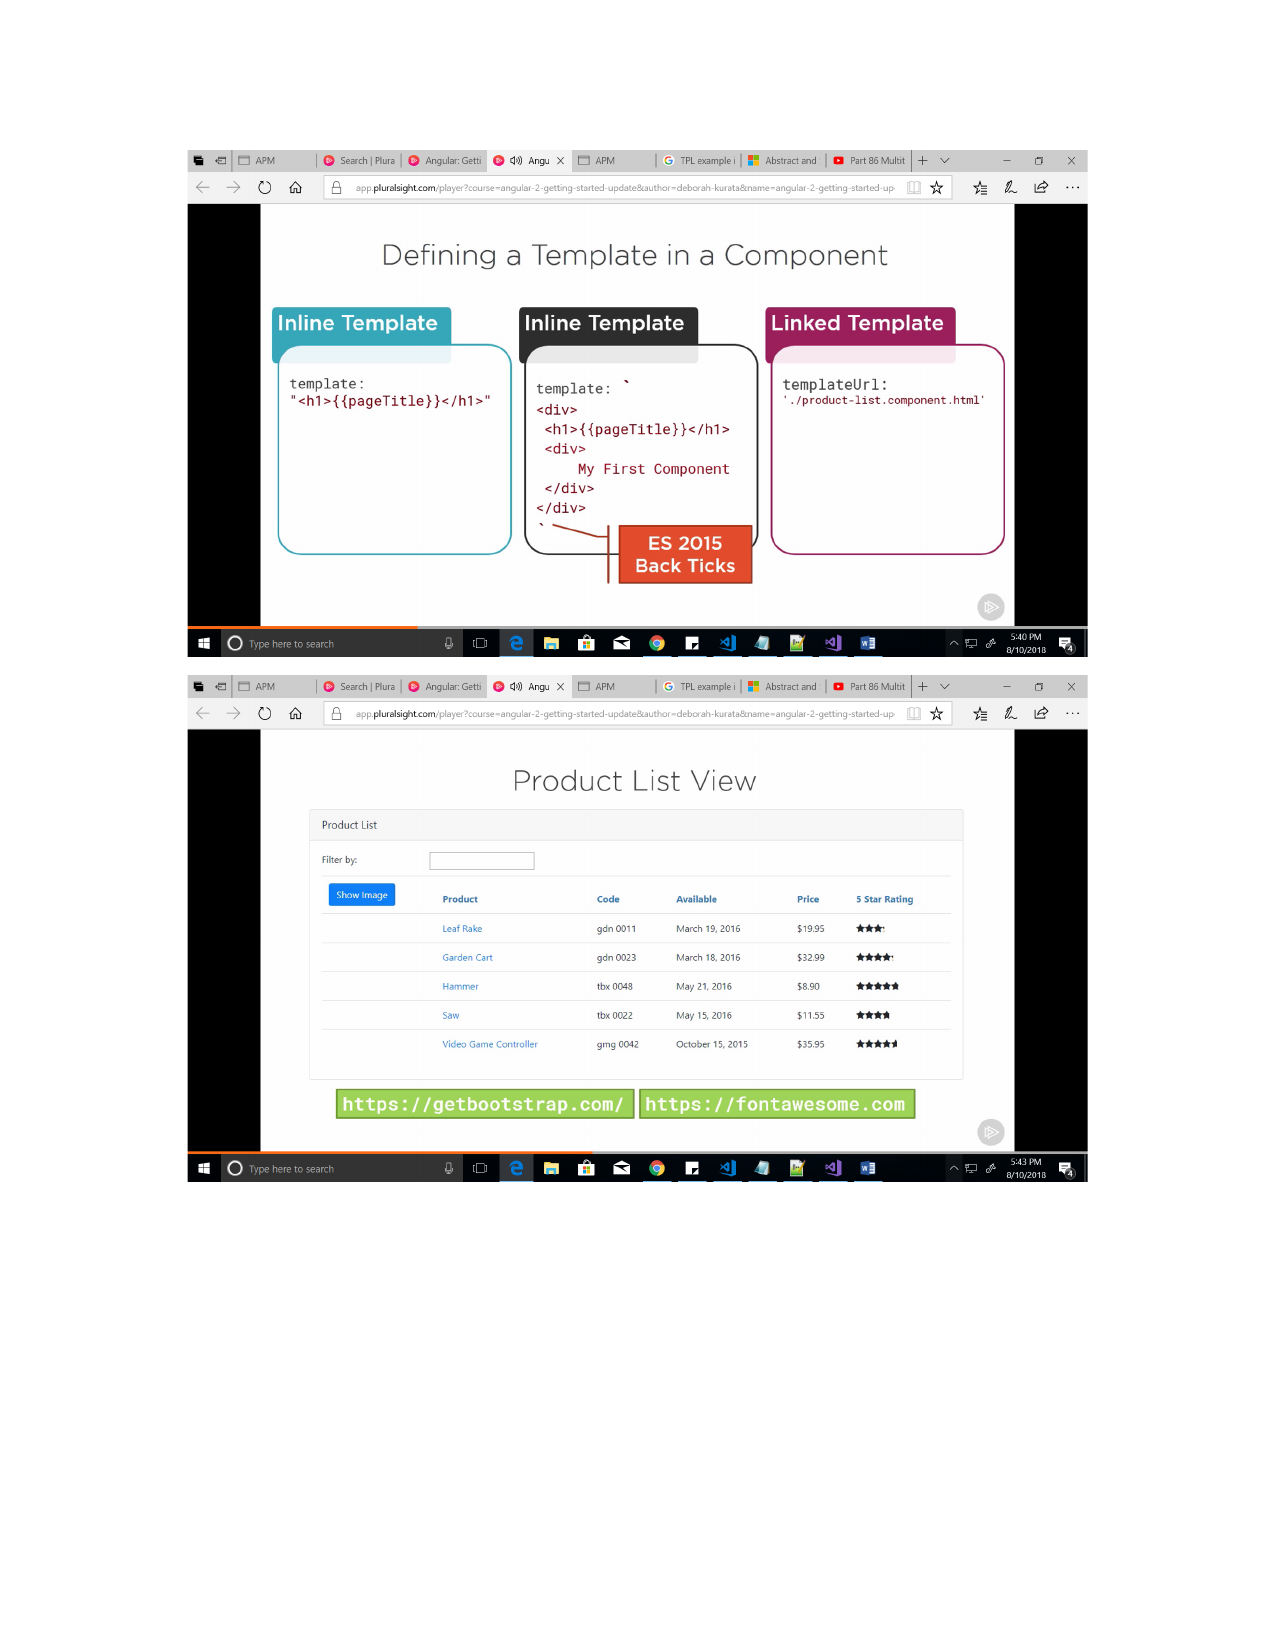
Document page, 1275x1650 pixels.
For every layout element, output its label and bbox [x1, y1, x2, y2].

picture [187, 675, 1088, 1182]
picture [187, 150, 1088, 657]
